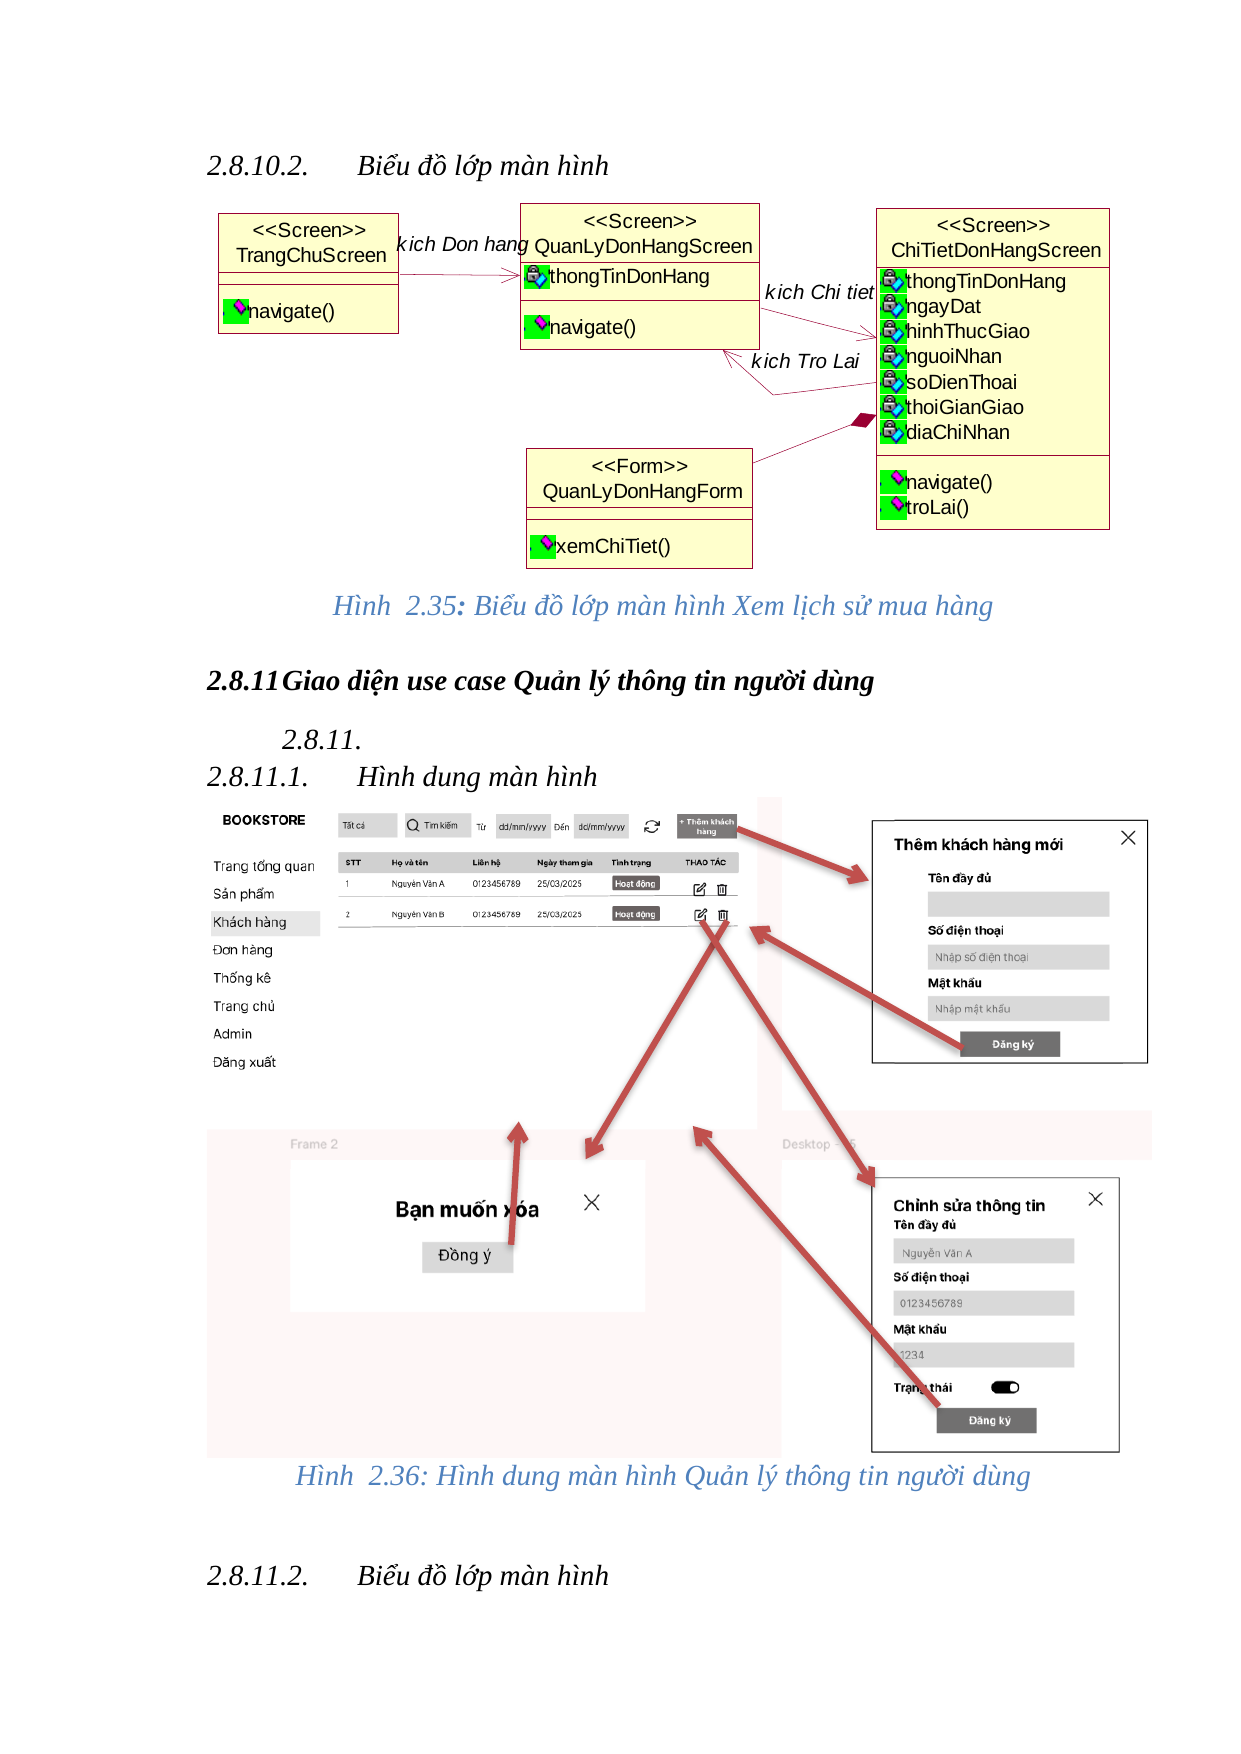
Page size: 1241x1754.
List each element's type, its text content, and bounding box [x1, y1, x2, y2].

text Hình 2.35: Biểu đồ lớp màn hình Xem lịch sử mua hàng [207, 588, 1122, 621]
text Hình 2.36: Hình dung màn hình Quản lý thông tin người dùng [207, 1458, 1122, 1492]
subtitle Hình dung màn hình [207, 759, 1122, 793]
subtitle Biểu đồ lớp màn hình [207, 1558, 1122, 1591]
subtitle Biểu đồ lớp màn hình [207, 148, 1122, 181]
subtitle Giao diện use case Quản lý thông tin người dùng [207, 663, 1122, 697]
picture [206, 797, 1152, 1458]
